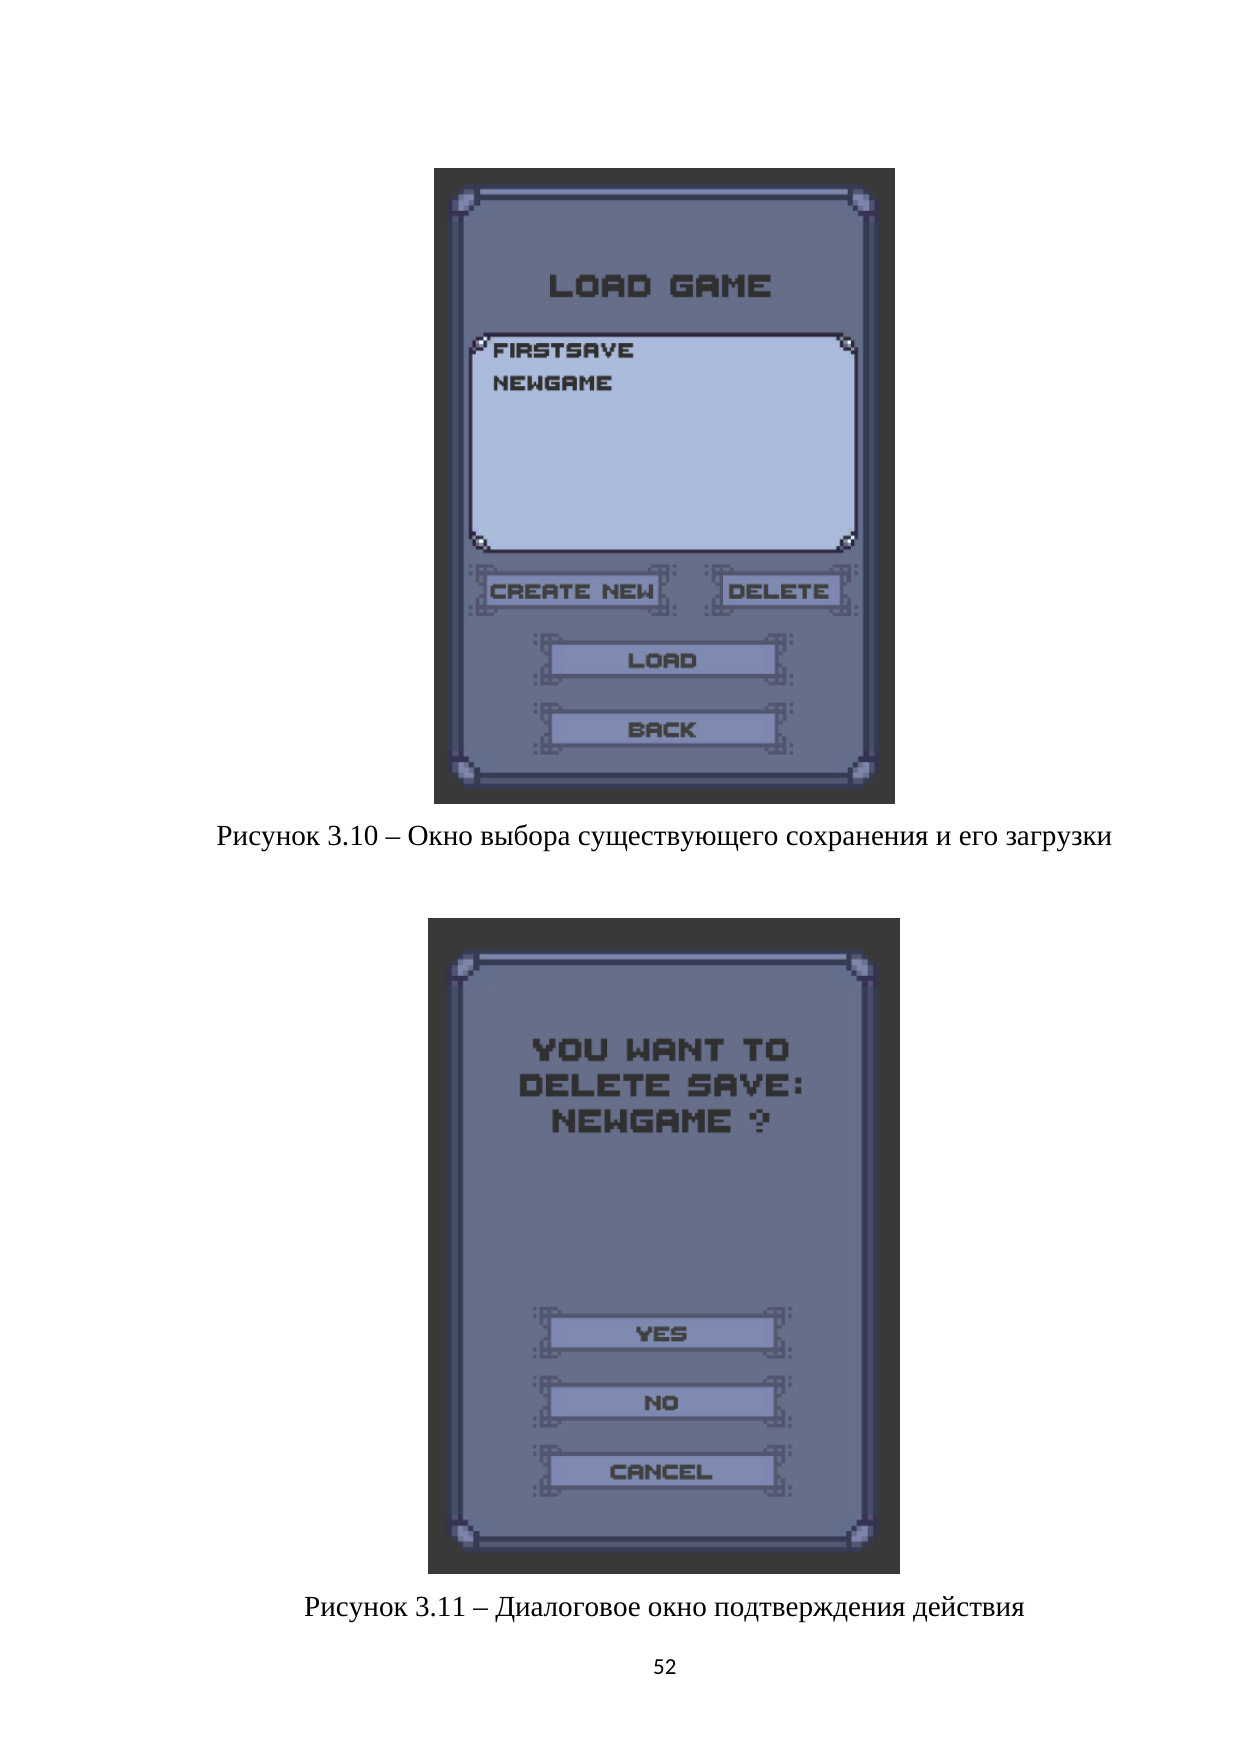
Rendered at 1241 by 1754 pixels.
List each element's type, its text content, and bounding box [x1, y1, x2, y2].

picture [434, 168, 895, 804]
text Рисунок 3.11 – Диалоговое окно подтверждения действия [177, 1589, 1152, 1623]
picture [428, 918, 900, 1574]
text Рисунок 3.10 – Окно выбора существующего сохранения и его загрузки [177, 818, 1152, 852]
